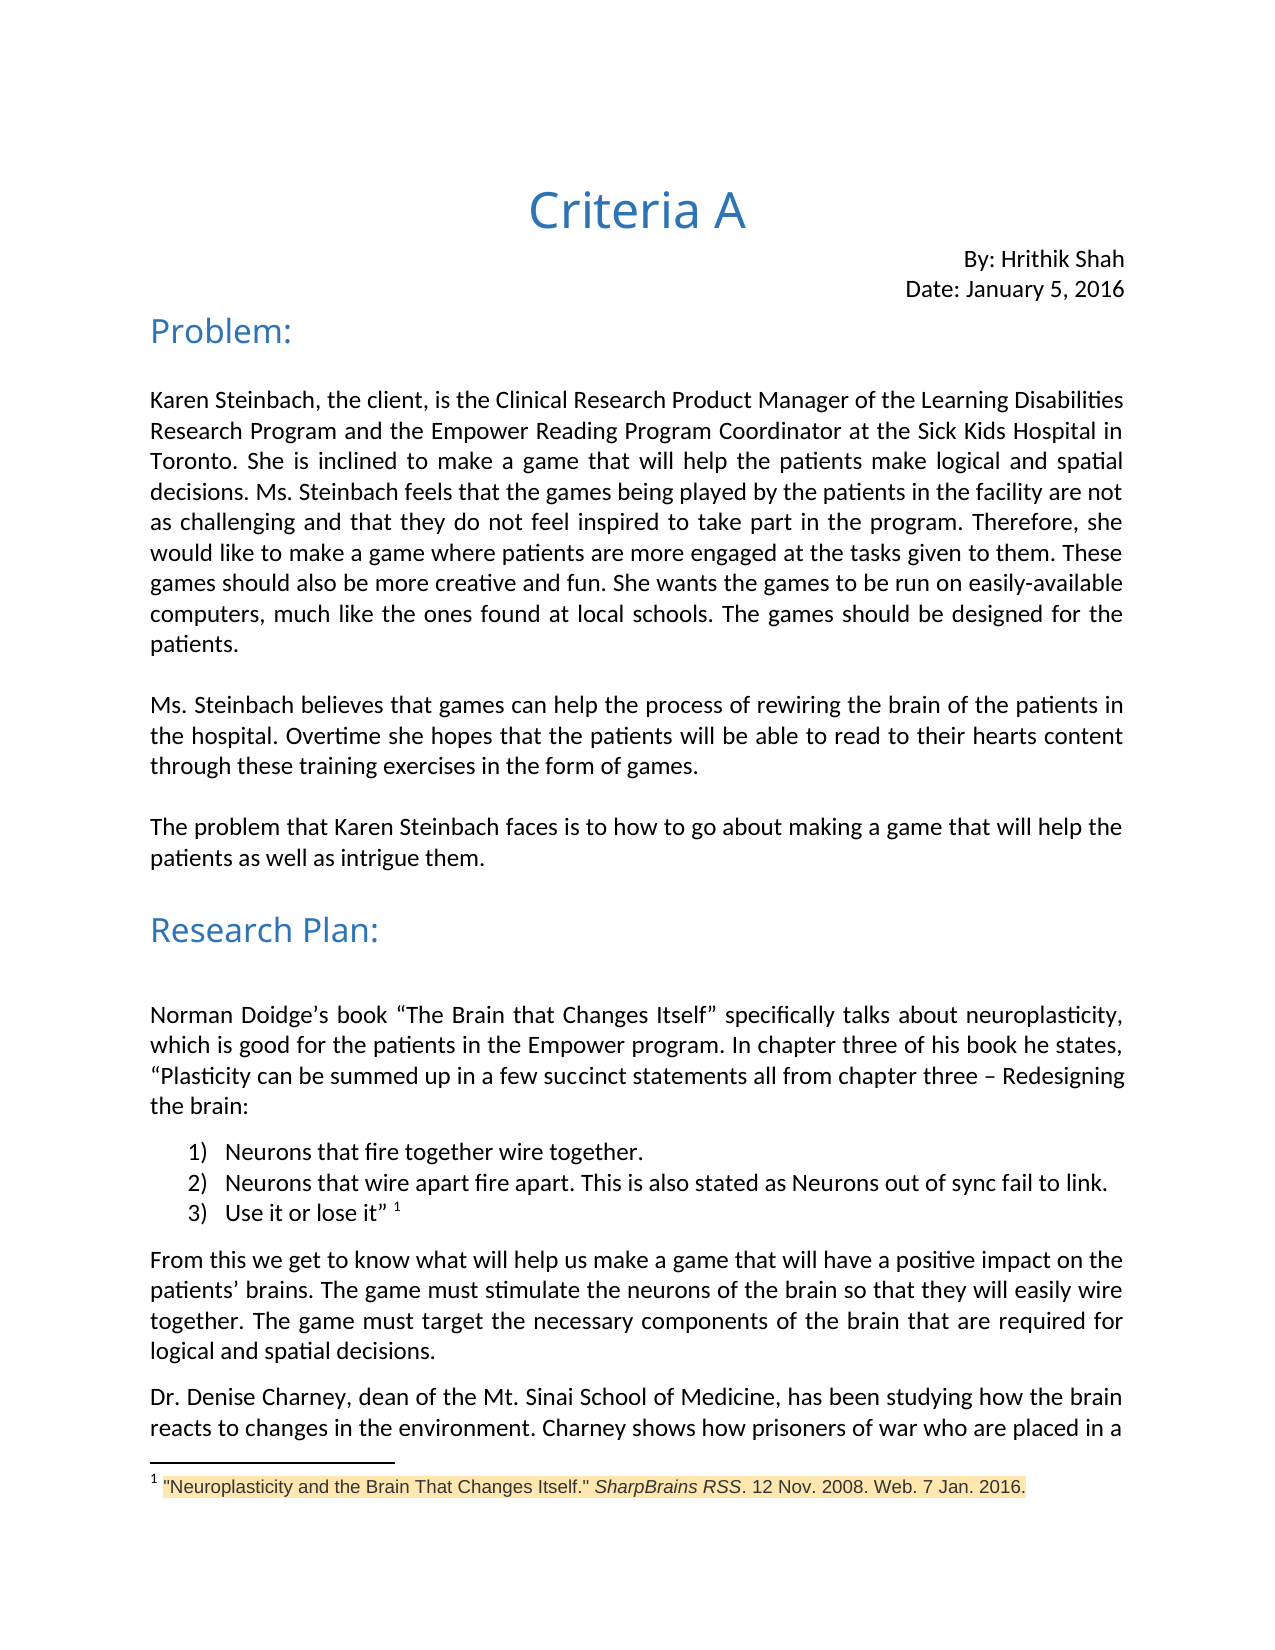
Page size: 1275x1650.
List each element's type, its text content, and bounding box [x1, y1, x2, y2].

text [150, 1381, 1125, 1442]
text Date: January 5, 2016 [150, 274, 1125, 304]
subtitle Problem: [150, 308, 1125, 354]
text By: Hrithik Shah [150, 243, 1125, 274]
text Karen Steinbach, the client, is the Clinical Research Product Manager of the Learning Disabilities Research Program and the Empower Reading Program Coordinator at the Sick Kids Hospital in Toronto. She is inclined to make a game that will help the patients make logical and spatial decisions. Ms. Steinbach feels that the games being played by the patients in the facility are not as challenging and that they do not feel inspired to take part in the program. Therefore, she would like to make a game where patients are more engaged at the tasks given to them. These games should also be more creative and fun. She wants the games to be run on easily-available computers, much like the ones found at local schools. The games should be designed for the patients. [150, 384, 1125, 659]
text From this we get to know what will help us make a game that will have a positive impact on the patients’ brains. The game must stimulate the neurons of the brain so that they will easily wire together. The game must target the necessary components of the brain that are required for logical and spatial decisions. [150, 1244, 1125, 1366]
subtitle Research Plan: [150, 907, 1125, 953]
list Neurons that fire together wire together. [187, 1137, 1125, 1167]
list Neurons that wire apart fire apart. This is also stated as Neurons out of sync fail to link. [187, 1167, 1125, 1198]
text Norman Doidge’s book “The Brain that Changes Itself” specifically talks about neuroplasticity, which is good for the patients in the Empower program. In chapter three of his book he states, “Plasticity can be summed up in a few succinct statements all from chapter three – Redesigning the brain: [150, 999, 1125, 1121]
subtitle Criteria A [150, 175, 1125, 243]
text The problem that Karen Steinbach faces is to how to go about making a game that will help the patients as well as intrigue them. [150, 812, 1125, 873]
text Ms. Steinbach believes that games can help the process of rewiring the brain of the patients in the hospital. Overtime she hopes that the patients will be able to read to their hearts content through these training exercises in the form of games. [150, 689, 1125, 781]
list Use it or lose it” [187, 1198, 1125, 1228]
